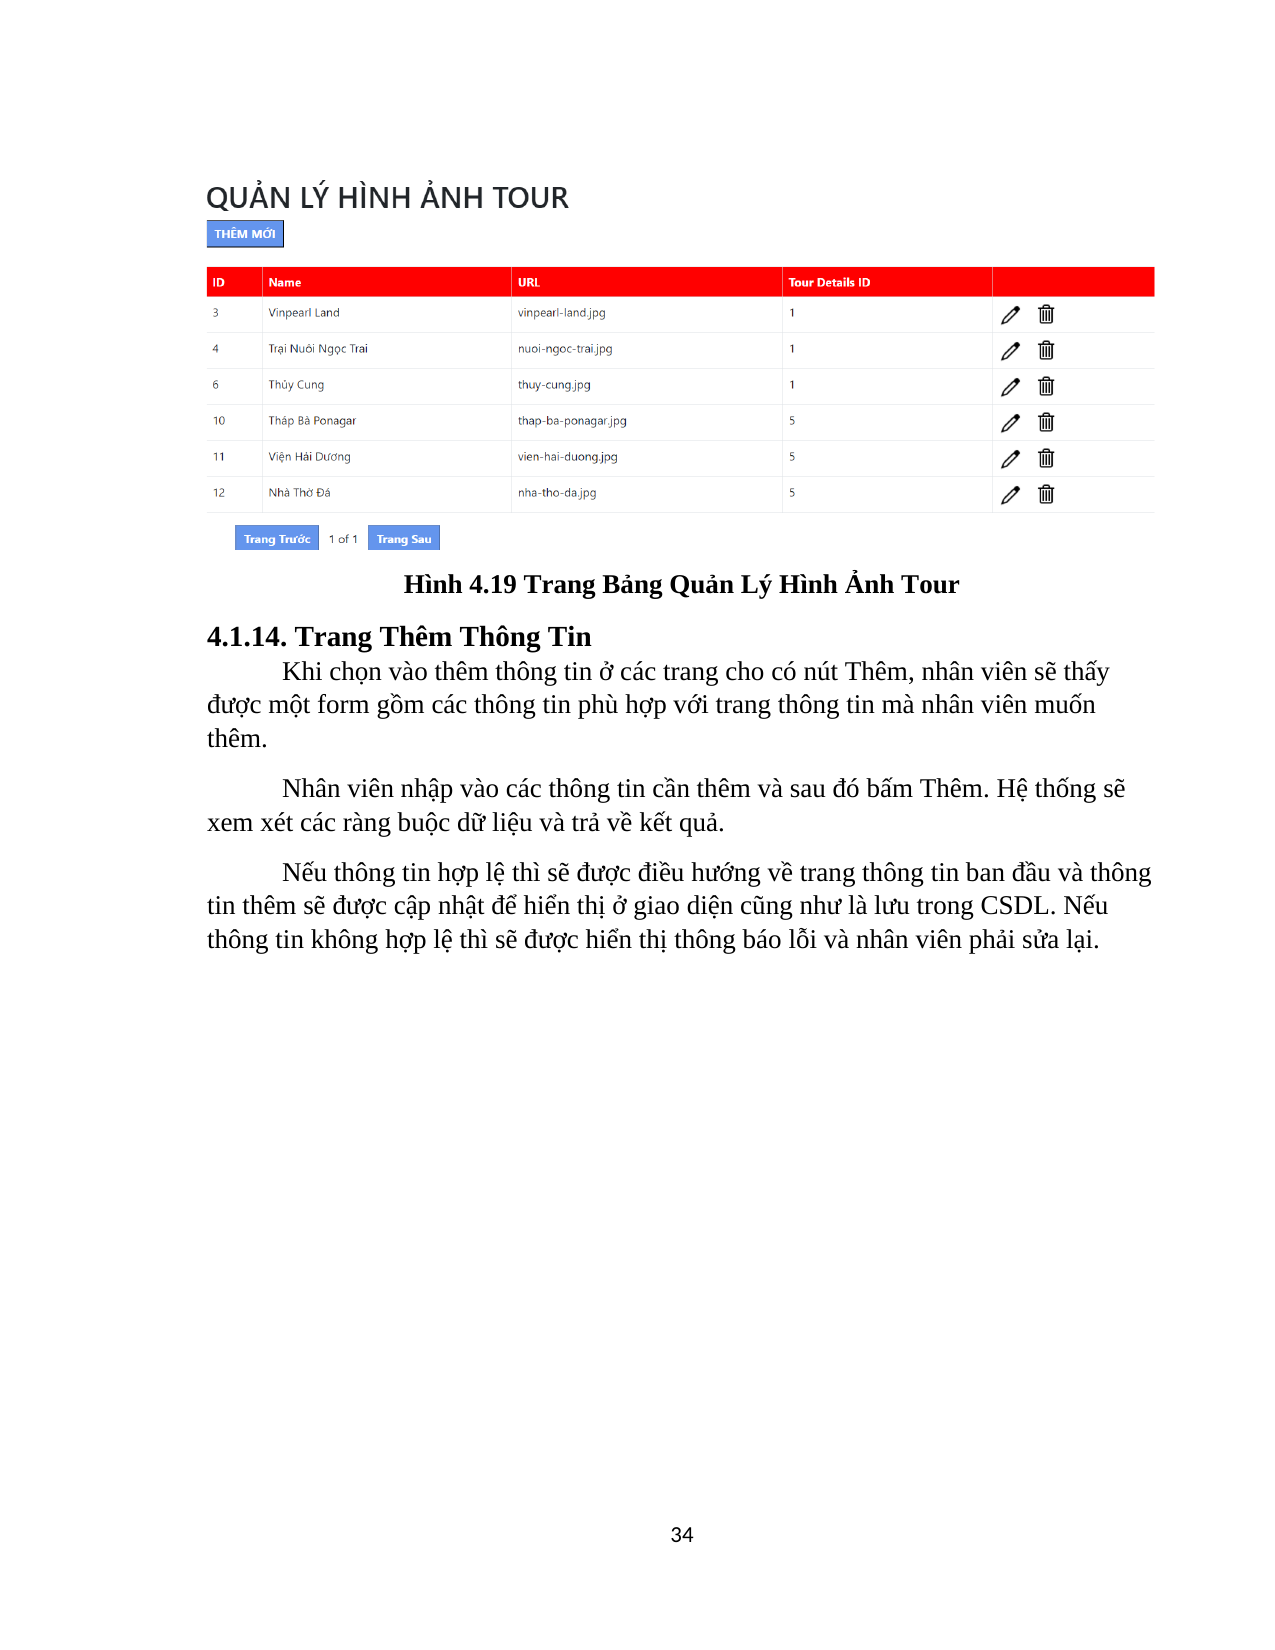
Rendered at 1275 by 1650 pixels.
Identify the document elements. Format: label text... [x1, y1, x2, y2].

subtitle 4.1.14. Trang Thêm Thông Tin [207, 619, 1157, 652]
text Khi chọn vào thêm thông tin ở các trang cho có nút Thêm, nhân viên sẽ thấy được một form gồm các thông tin phù hợp với trang thông tin mà nhân viên muốn thêm. [207, 655, 1157, 753]
picture [206, 177, 1157, 550]
text Hình 4.19 Trang Bảng Quản Lý Hình Ảnh Tour [207, 568, 1157, 600]
text Nếu thông tin hợp lệ thì sẽ được điều hướng về trang thông tin ban đầu và thông tin thêm sẽ được cập nhật để hiển thị ở giao diện cũng như là lưu trong CSDL. Nếu thông tin không hợp lệ thì sẽ được hiển thị thông báo lỗi và nhân viên phải sửa lại. [207, 856, 1157, 954]
text Nhân viên nhập vào các thông tin cần thêm và sau đó bấm Thêm. Hệ thống sẽ xem xét các ràng buộc dữ liệu và trả về kết quả. [207, 772, 1157, 837]
